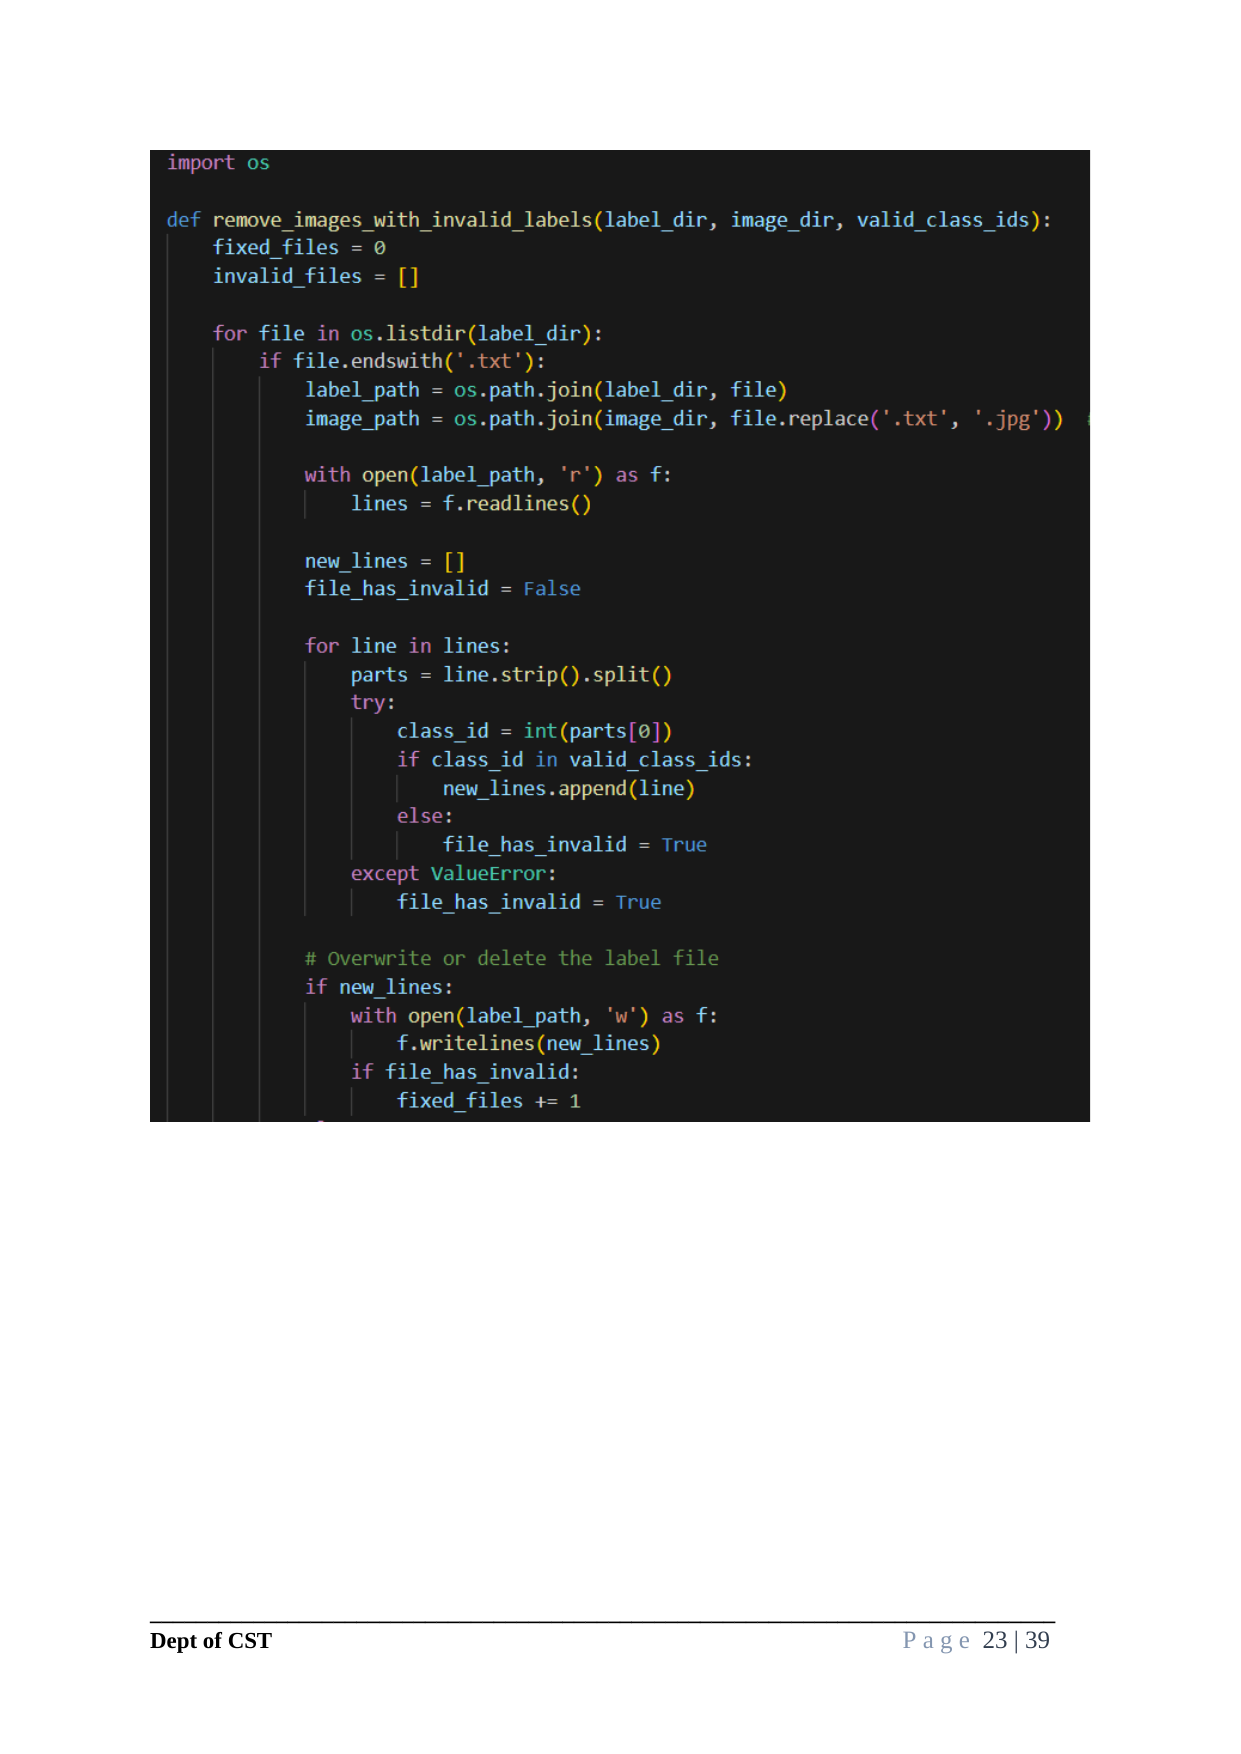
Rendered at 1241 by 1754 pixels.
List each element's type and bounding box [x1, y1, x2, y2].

picture [150, 150, 1091, 1122]
